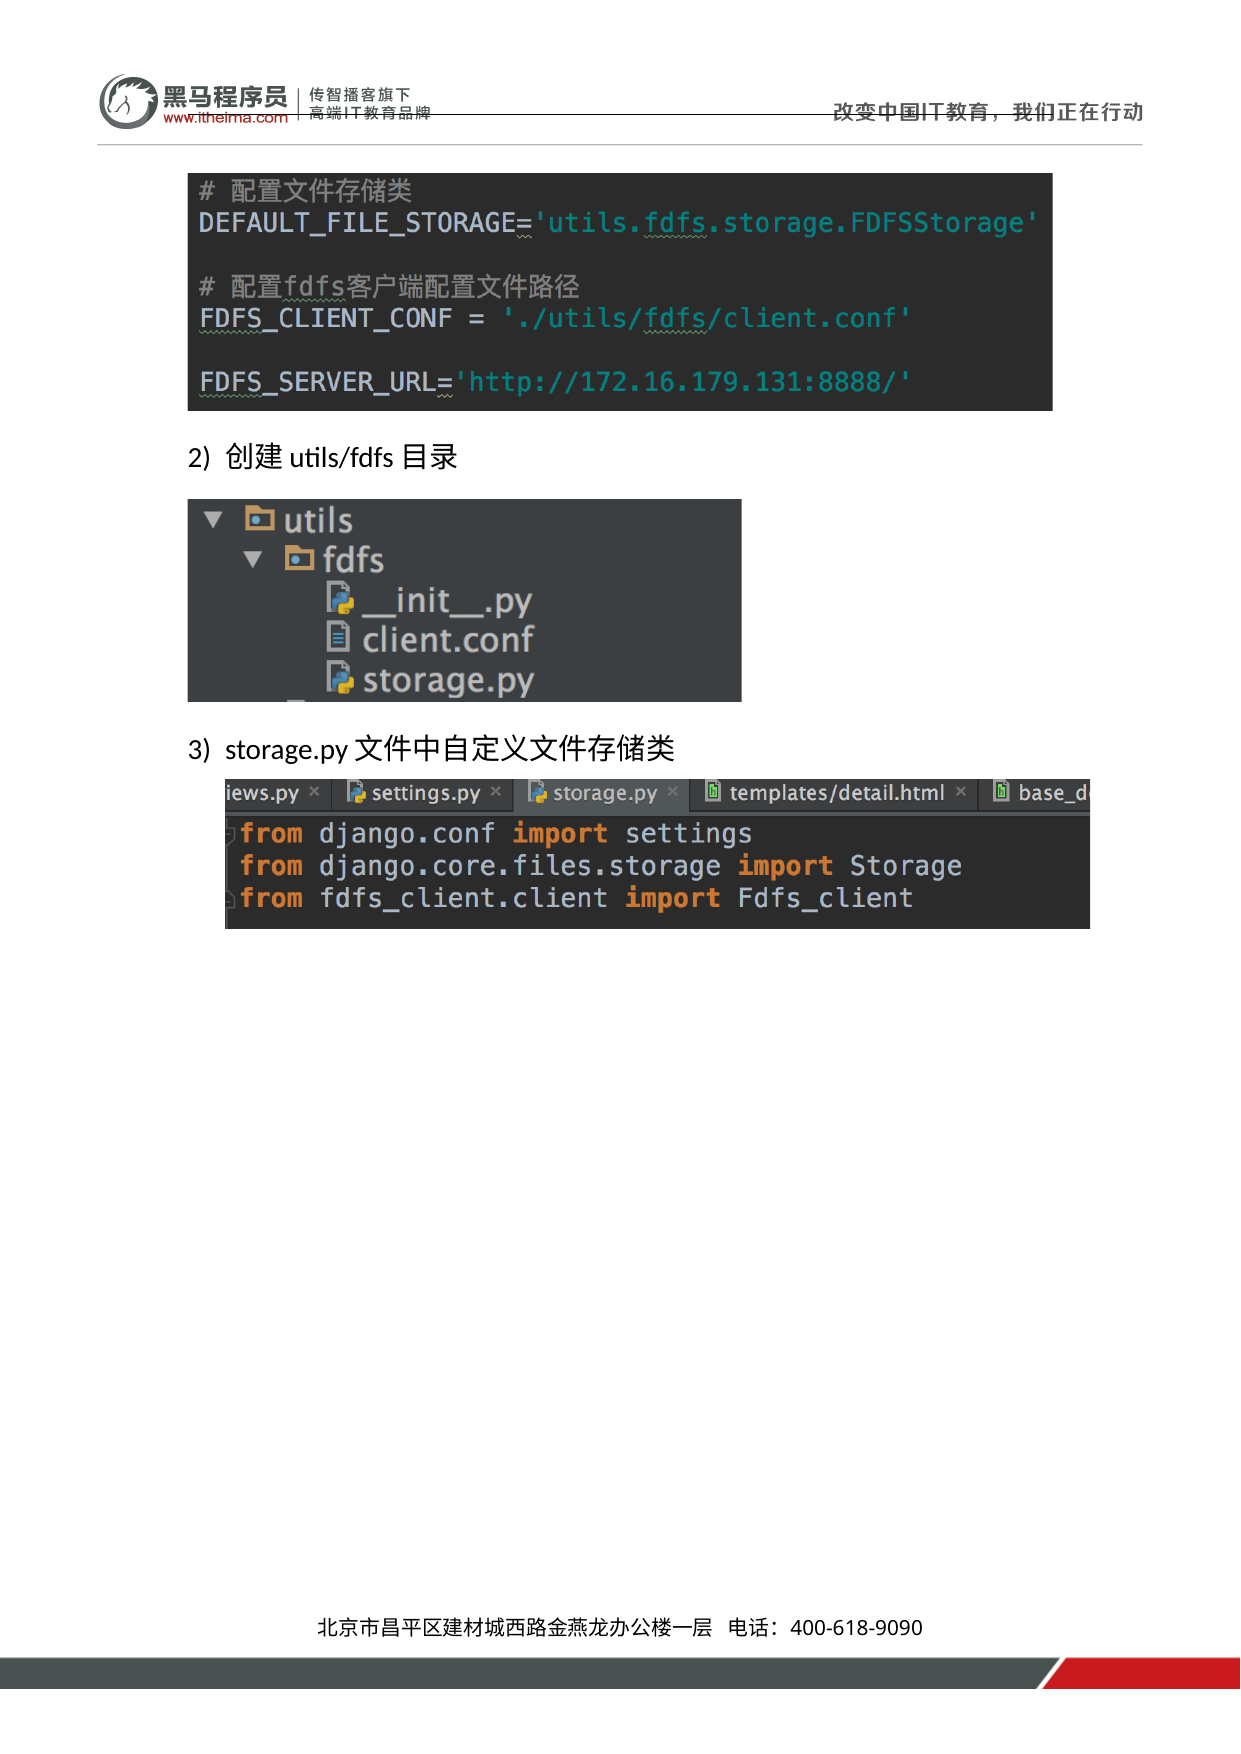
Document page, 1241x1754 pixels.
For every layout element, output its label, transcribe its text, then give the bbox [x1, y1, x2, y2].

picture [187, 173, 1053, 411]
picture [225, 779, 1091, 929]
picture [0, 3, 1241, 153]
list 创建utils/fdfs 目录 [187, 422, 1053, 487]
picture [187, 499, 742, 702]
picture [0, 1599, 1241, 1689]
list storage.py文件中自定义文件存储类 [187, 714, 1053, 779]
